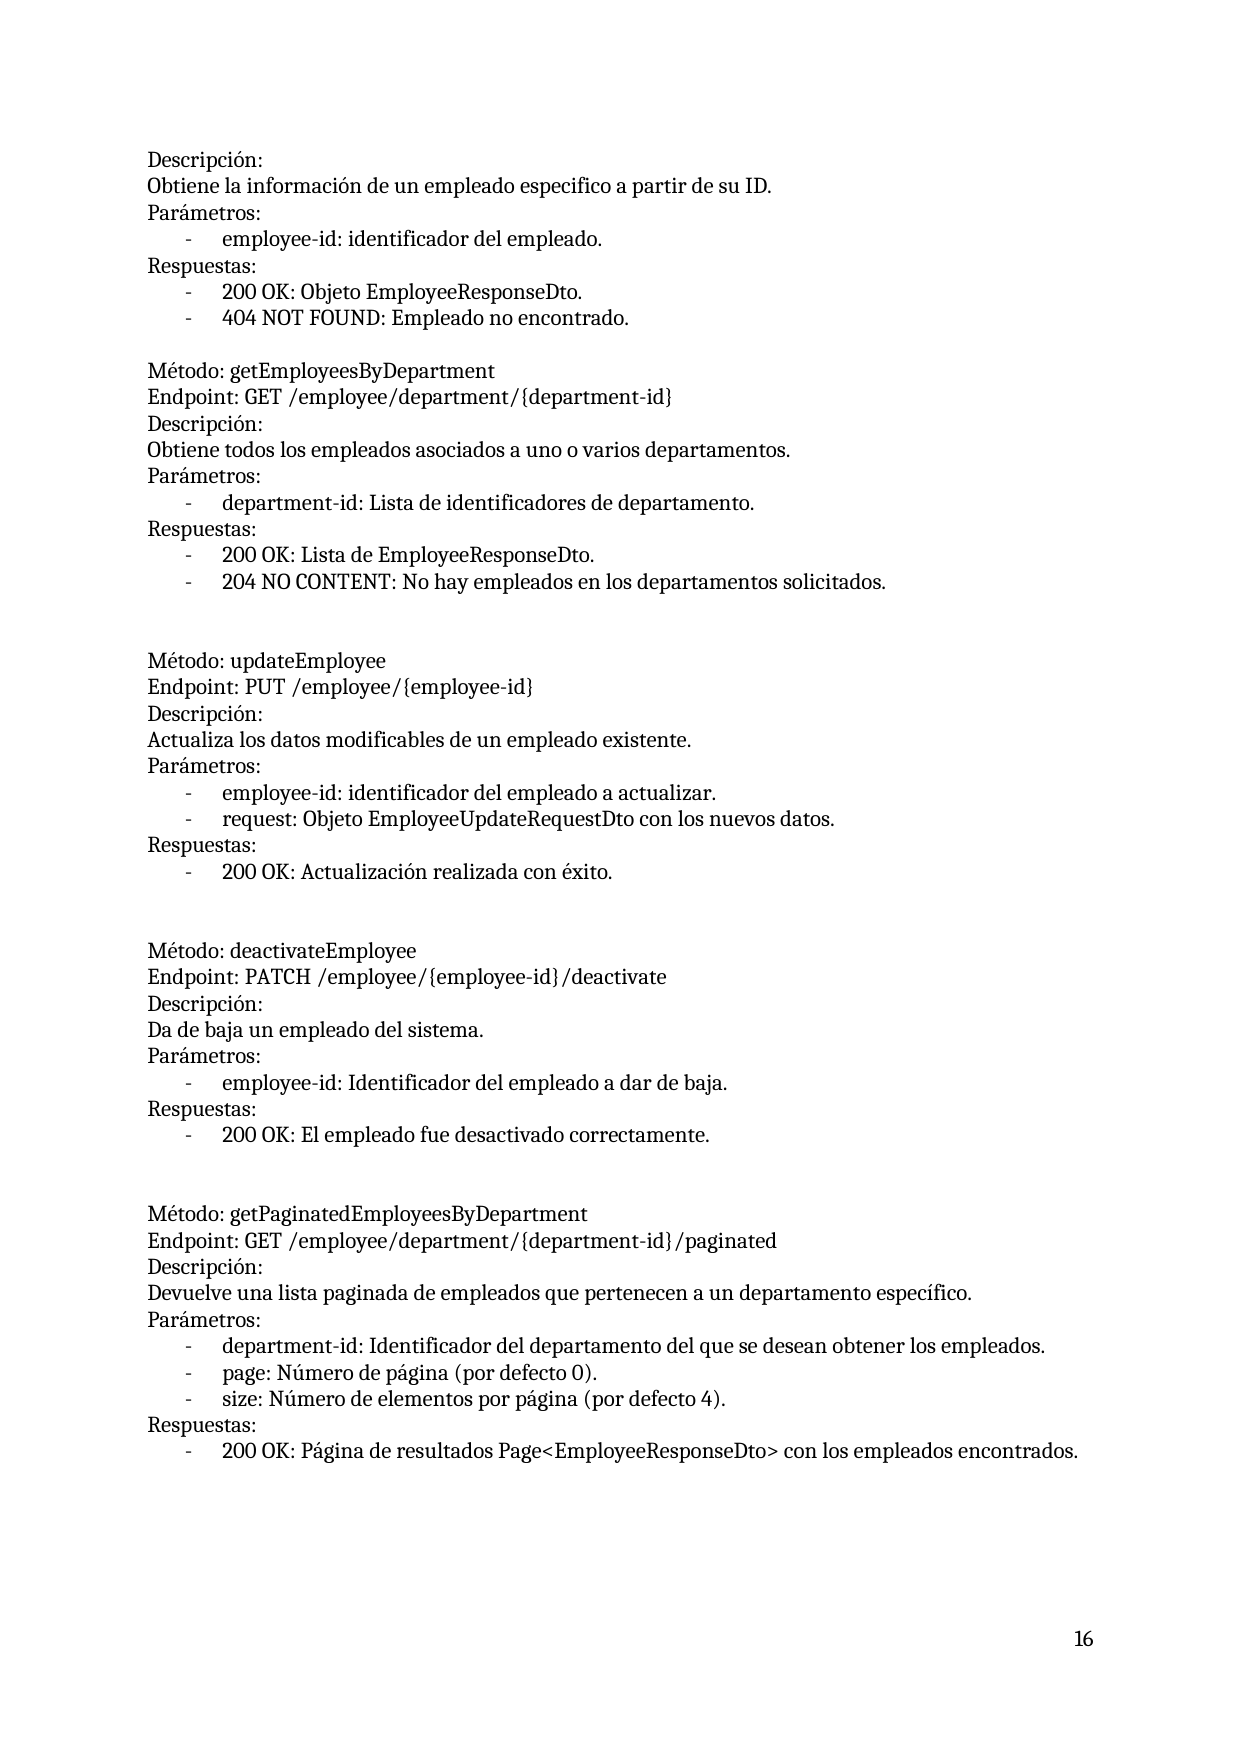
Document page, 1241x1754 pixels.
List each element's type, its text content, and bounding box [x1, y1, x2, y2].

text Método: updateEmployee [147, 648, 1093, 674]
list employee-id: identificador del empleado. [184, 226, 1093, 252]
text Endpoint: GET /employee/department/{department-id}/paginated [147, 1227, 1093, 1254]
text Devuelve una lista paginada de empleados que pertenecen a un departamento específico. [147, 1280, 1093, 1307]
list 200 OK: El empleado fue desactivado correctamente. [184, 1122, 1093, 1148]
text Endpoint: GET /employee/department/{department-id} [147, 384, 1093, 411]
list page: Número de página (por defecto 0). [184, 1359, 1093, 1386]
list 200 OK: Actualización realizada con éxito. [184, 858, 1093, 885]
text Descripción: [147, 147, 1093, 173]
list employee-id: identificador del empleado a actualizar. [184, 779, 1093, 806]
text Parámetros: [147, 463, 1093, 489]
text Endpoint: PATCH /employee/{employee-id}/deactivate [147, 964, 1093, 990]
text Descripción: [147, 990, 1093, 1017]
text Da de baja un empleado del sistema. [147, 1017, 1093, 1043]
list 200 OK: Objeto EmployeeResponseDto. [184, 279, 1093, 305]
list request: Objeto EmployeeUpdateRequestDto con los nuevos datos. [184, 806, 1093, 832]
text Método: getPaginatedEmployeesByDepartment [147, 1201, 1093, 1227]
text Parámetros: [147, 1043, 1093, 1069]
text Obtiene todos los empleados asociados a uno o varios departamentos. [147, 437, 1093, 463]
list 200 OK: Página de resultados Page<EmployeeResponseDto> con los empleados encontrados. [184, 1438, 1093, 1465]
text Descripción: [147, 700, 1093, 727]
text Endpoint: PUT /employee/{employee-id} [147, 674, 1093, 700]
text Método: deactivateEmployee [147, 938, 1093, 964]
text Descripción: [147, 411, 1093, 437]
text Respuestas: [147, 252, 1093, 279]
list size: Número de elementos por página (por defecto 4). [184, 1386, 1093, 1412]
list department-id: Lista de identificadores de departamento. [184, 489, 1093, 516]
text Respuestas: [147, 832, 1093, 858]
list 200 OK: Lista de EmployeeResponseDto. [184, 542, 1093, 569]
list 204 NO CONTENT: No hay empleados en los departamentos solicitados. [184, 569, 1093, 595]
text Descripción: [147, 1254, 1093, 1280]
text Parámetros: [147, 753, 1093, 779]
text Respuestas: [147, 1412, 1093, 1438]
text Obtiene la información de un empleado especifico a partir de su ID. [147, 173, 1093, 200]
list department-id: Identificador del departamento del que se desean obtener los empleados. [184, 1333, 1093, 1359]
text Respuestas: [147, 1096, 1093, 1122]
list employee-id: Identificador del empleado a dar de baja. [184, 1069, 1093, 1096]
text Parámetros: [147, 200, 1093, 226]
text Método: getEmployeesByDepartment [147, 358, 1093, 384]
text Respuestas: [147, 516, 1093, 542]
text Actualiza los datos modificables de un empleado existente. [147, 727, 1093, 753]
list 404 NOT FOUND: Empleado no encontrado. [184, 305, 1093, 331]
text Parámetros: [147, 1307, 1093, 1333]
